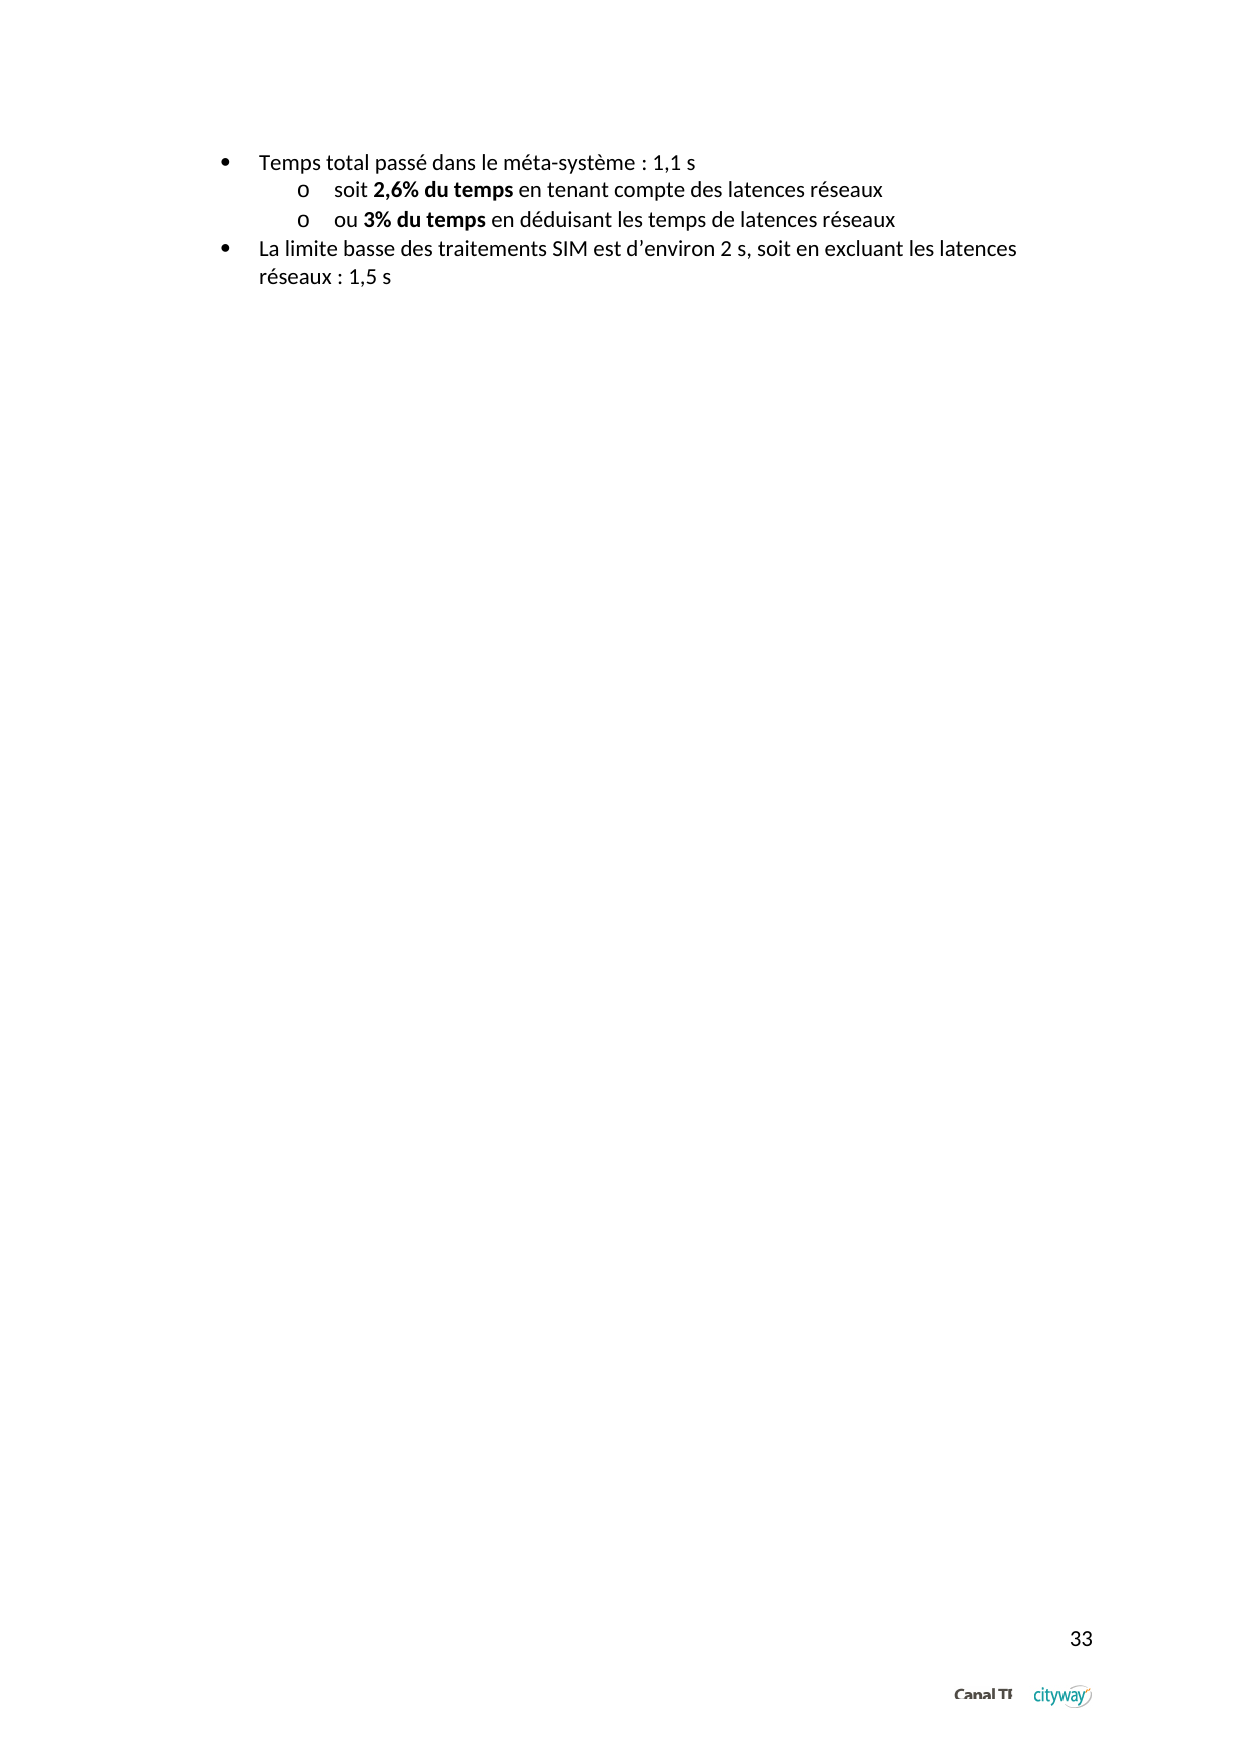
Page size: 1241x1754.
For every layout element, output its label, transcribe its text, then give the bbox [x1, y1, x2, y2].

list La limite basse des traitements SIM est d’environ 2 s, soit en excluant les latences réseaux : 1,5 s [221, 234, 1093, 290]
list soit 2,6% du temps en tenant compte des latences réseaux [296, 176, 1093, 205]
list Temps total passé dans le méta-système : 1,1 s [221, 148, 1093, 176]
picture [953, 1686, 1013, 1699]
picture [1028, 1677, 1095, 1711]
list ou 3% du temps en déduisant les temps de latences réseaux [296, 205, 1093, 234]
